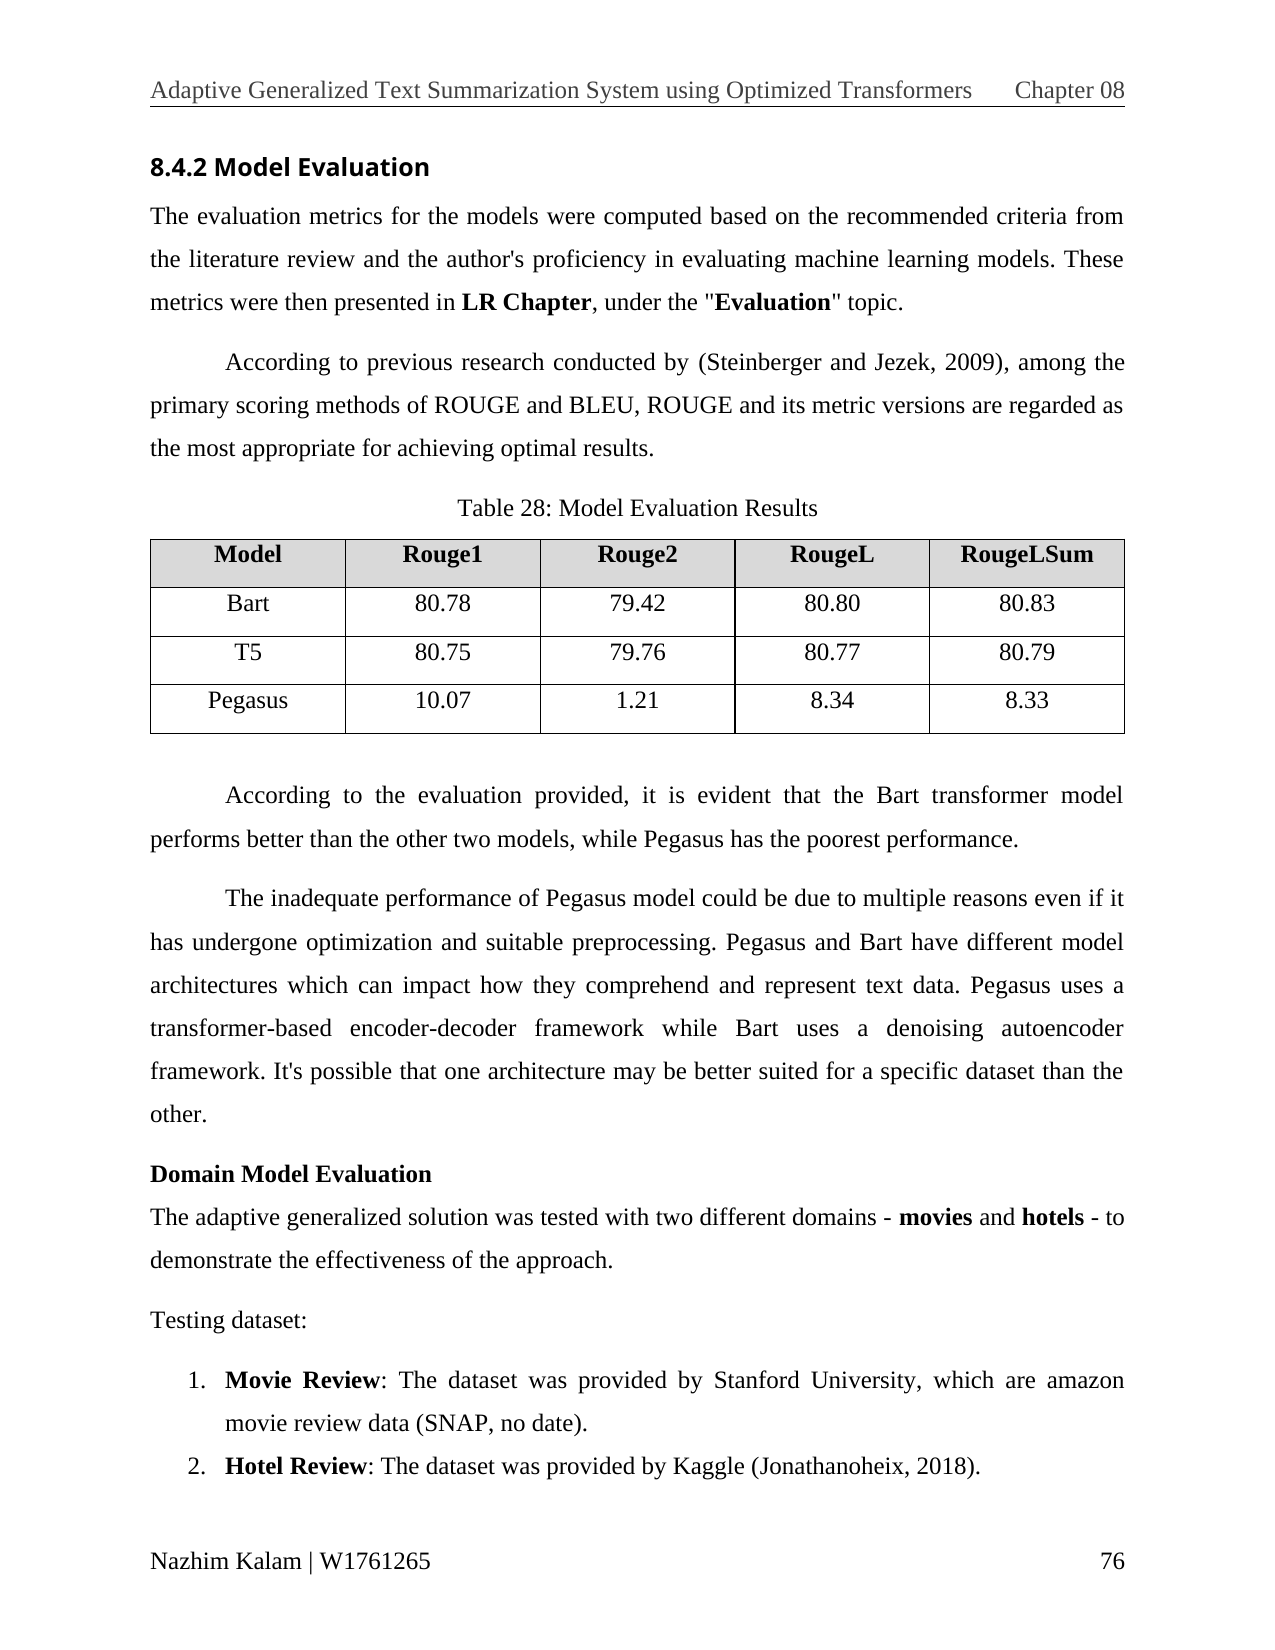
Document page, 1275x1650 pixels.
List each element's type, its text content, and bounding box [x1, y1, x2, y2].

table_cell 8.33 [930, 685, 1124, 733]
text Table : Model Evaluation Results [150, 493, 1125, 522]
text The evaluation metrics for the models were computed based on the recommended criteria from the literature review and the author's proficiency in evaluating machine learning models. These metrics were then presented in LR Chapter, under the "Evaluation" topic. [150, 201, 1125, 316]
table_cell 80.79 [930, 637, 1124, 684]
text Testing dataset: [150, 1305, 1125, 1334]
table_cell Bart [151, 588, 345, 636]
table_cell 80.77 [736, 637, 929, 684]
text According to the evaluation provided, it is evident that the Bart transformer model performs better than the other two models, while Pegasus has the poorest performance. [150, 781, 1125, 852]
list Hotel Review: The dataset was provided by Kaggle (Jonathanoheix, 2018). [187, 1451, 1125, 1480]
table_cell 80.83 [930, 588, 1124, 636]
table_cell 79.42 [541, 588, 734, 636]
table_cell 80.78 [346, 588, 540, 636]
table_cell 80.80 [736, 588, 929, 636]
table_cell 79.76 [541, 637, 734, 684]
text According to previous research conducted by (Steinberger and Jezek, 2009), among the primary scoring methods of ROUGE and BLEU, ROUGE and its metric versions are regarded as the most appropriate for achieving optimal results. [150, 347, 1125, 462]
table_cell Pegasus [151, 685, 345, 733]
table_cell 10.07 [346, 685, 540, 733]
table_cell 8.34 [736, 685, 929, 733]
text Domain Model Evaluation [150, 1159, 1125, 1188]
list Movie Review: The dataset was provided by Stanford University, which are amazon movie review data (SNAP, no date). [187, 1365, 1125, 1437]
table_header RougeLSum [930, 540, 1124, 587]
table_cell T5 [151, 637, 345, 684]
table_header Model [151, 540, 345, 587]
table_header RougeL [736, 540, 929, 587]
subtitle 8.4.2 Model Evaluation [150, 150, 1125, 184]
text The inadequate performance of Pegasus model could be due to multiple reasons even if it has undergone optimization and suitable preprocessing. Pegasus and Bart have different model architectures which can impact how they comprehend and represent text data. Pegasus uses a transformer-based encoder-decoder framework while Bart uses a denoising autoencoder framework. It's possible that one architecture may be better suited for a specific dataset than the other. [150, 883, 1125, 1128]
table_header Rouge2 [541, 540, 734, 587]
text The adaptive generalized solution was tested with two different domains - movies and hotels - to demonstrate the effectiveness of the approach. [150, 1202, 1125, 1274]
table_cell 80.75 [346, 637, 540, 684]
table_cell 1.21 [541, 685, 734, 733]
table_header Rouge1 [346, 540, 540, 587]
